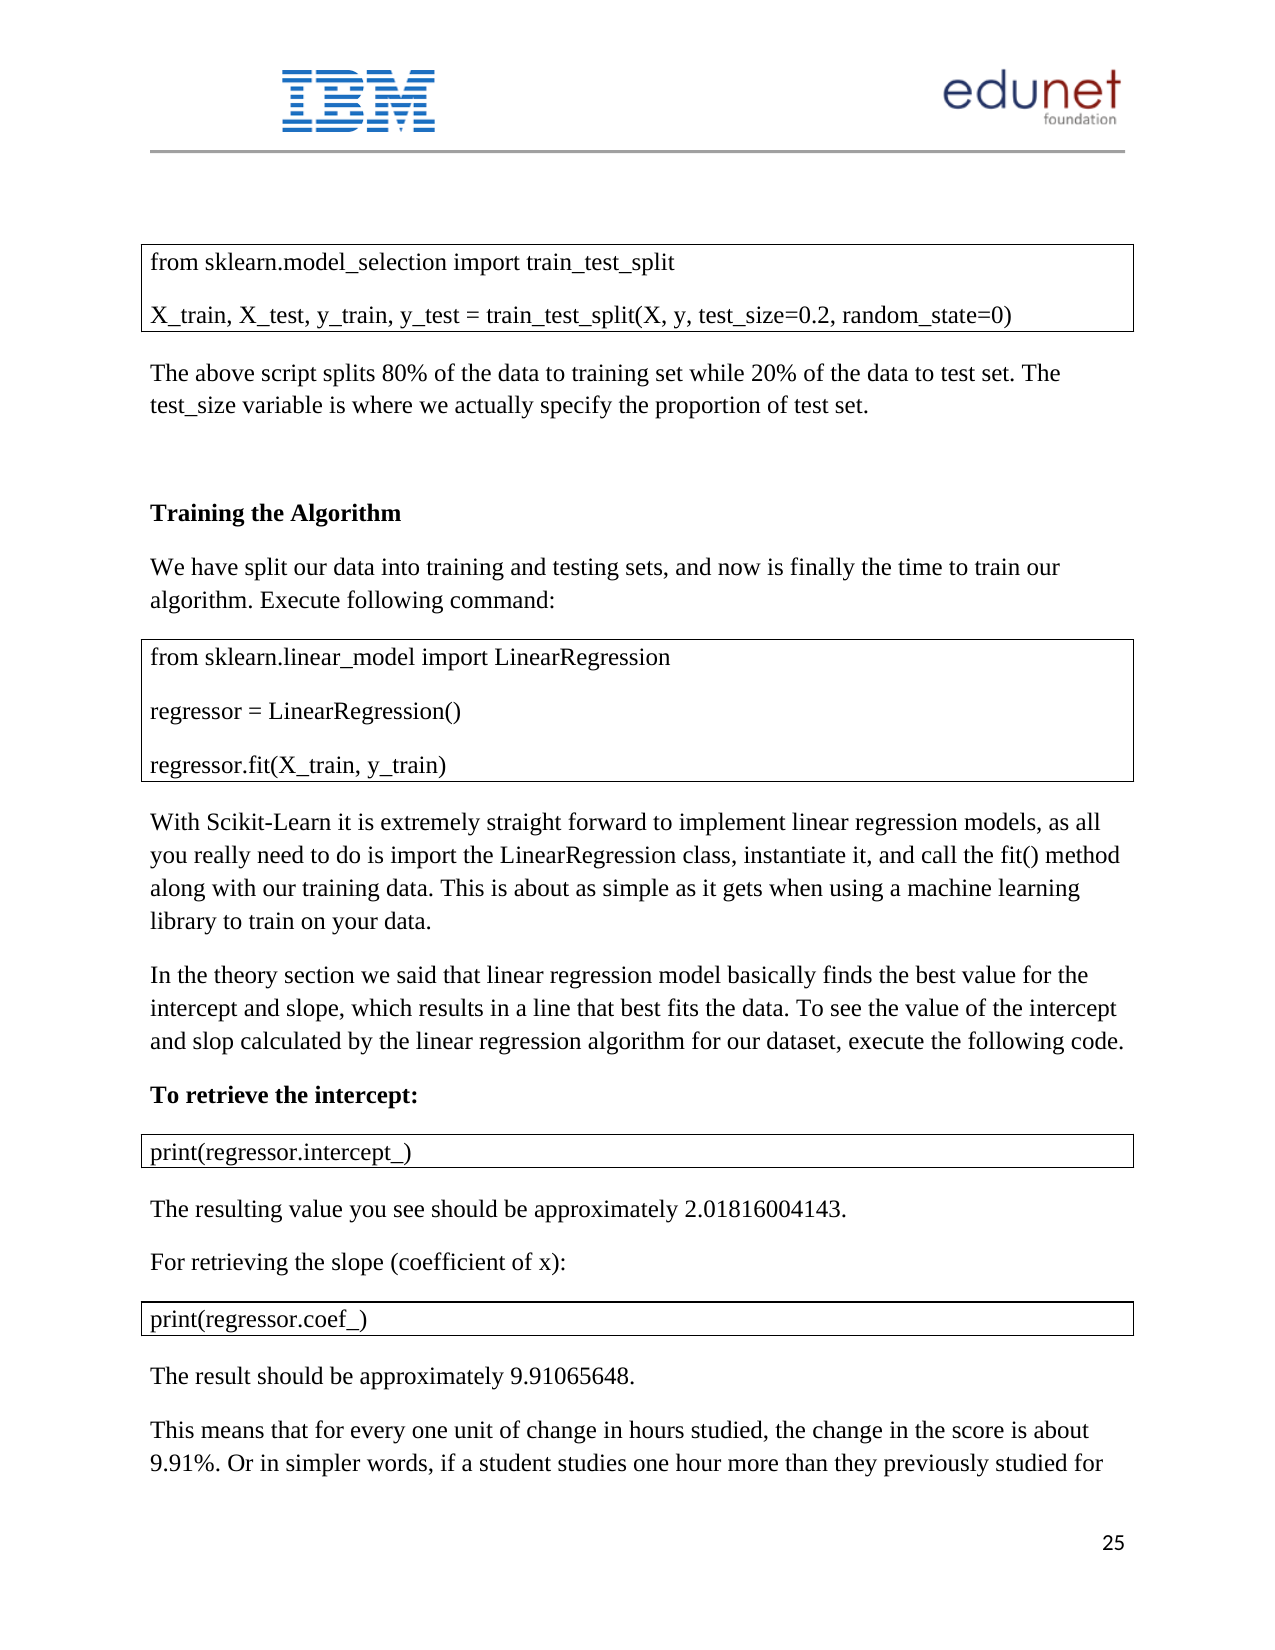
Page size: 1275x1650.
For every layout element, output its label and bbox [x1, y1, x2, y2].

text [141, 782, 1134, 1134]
picture [941, 60, 1125, 132]
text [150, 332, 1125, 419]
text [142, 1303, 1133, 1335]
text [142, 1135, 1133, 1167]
picture [282, 70, 435, 132]
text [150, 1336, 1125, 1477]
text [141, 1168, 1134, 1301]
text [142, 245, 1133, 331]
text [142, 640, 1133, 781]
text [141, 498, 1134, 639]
